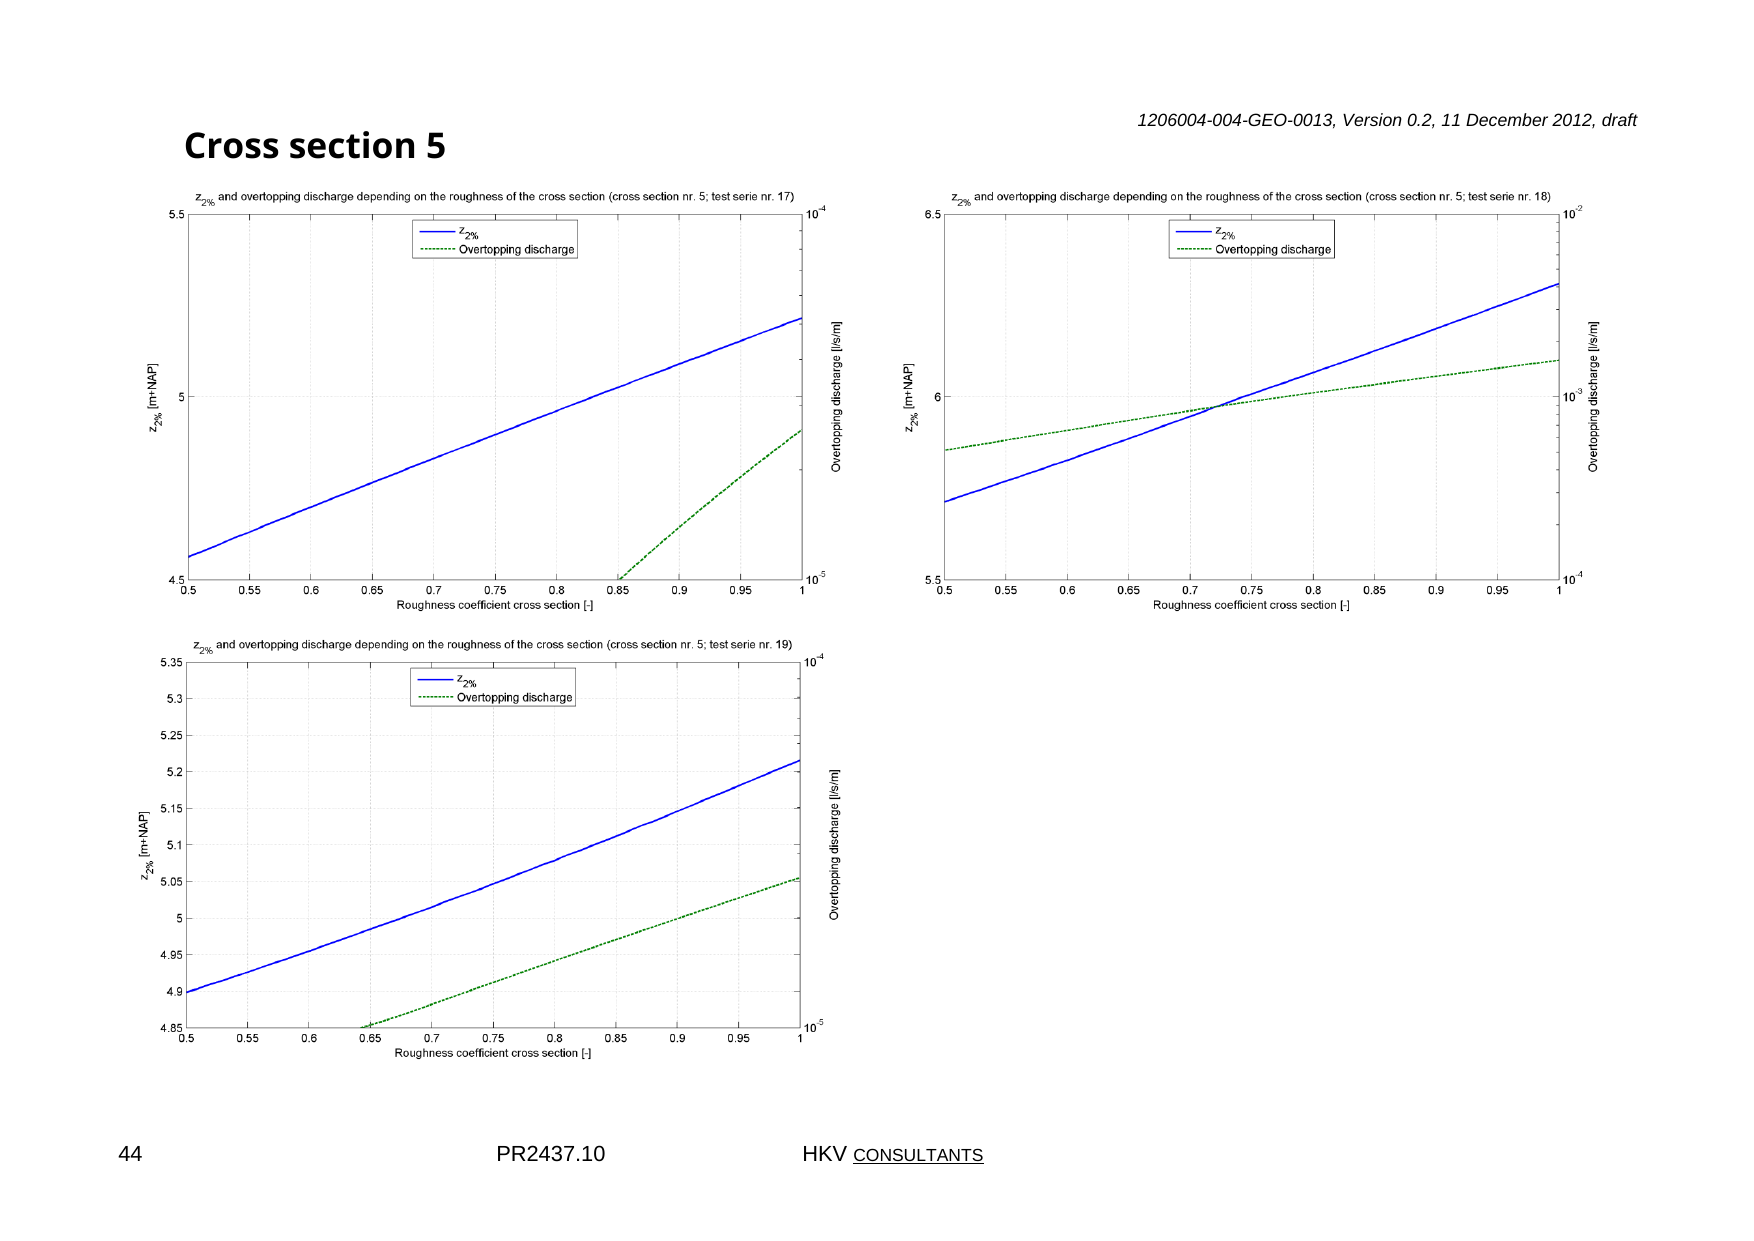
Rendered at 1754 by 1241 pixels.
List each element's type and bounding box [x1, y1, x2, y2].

picture [118, 180, 1634, 1077]
